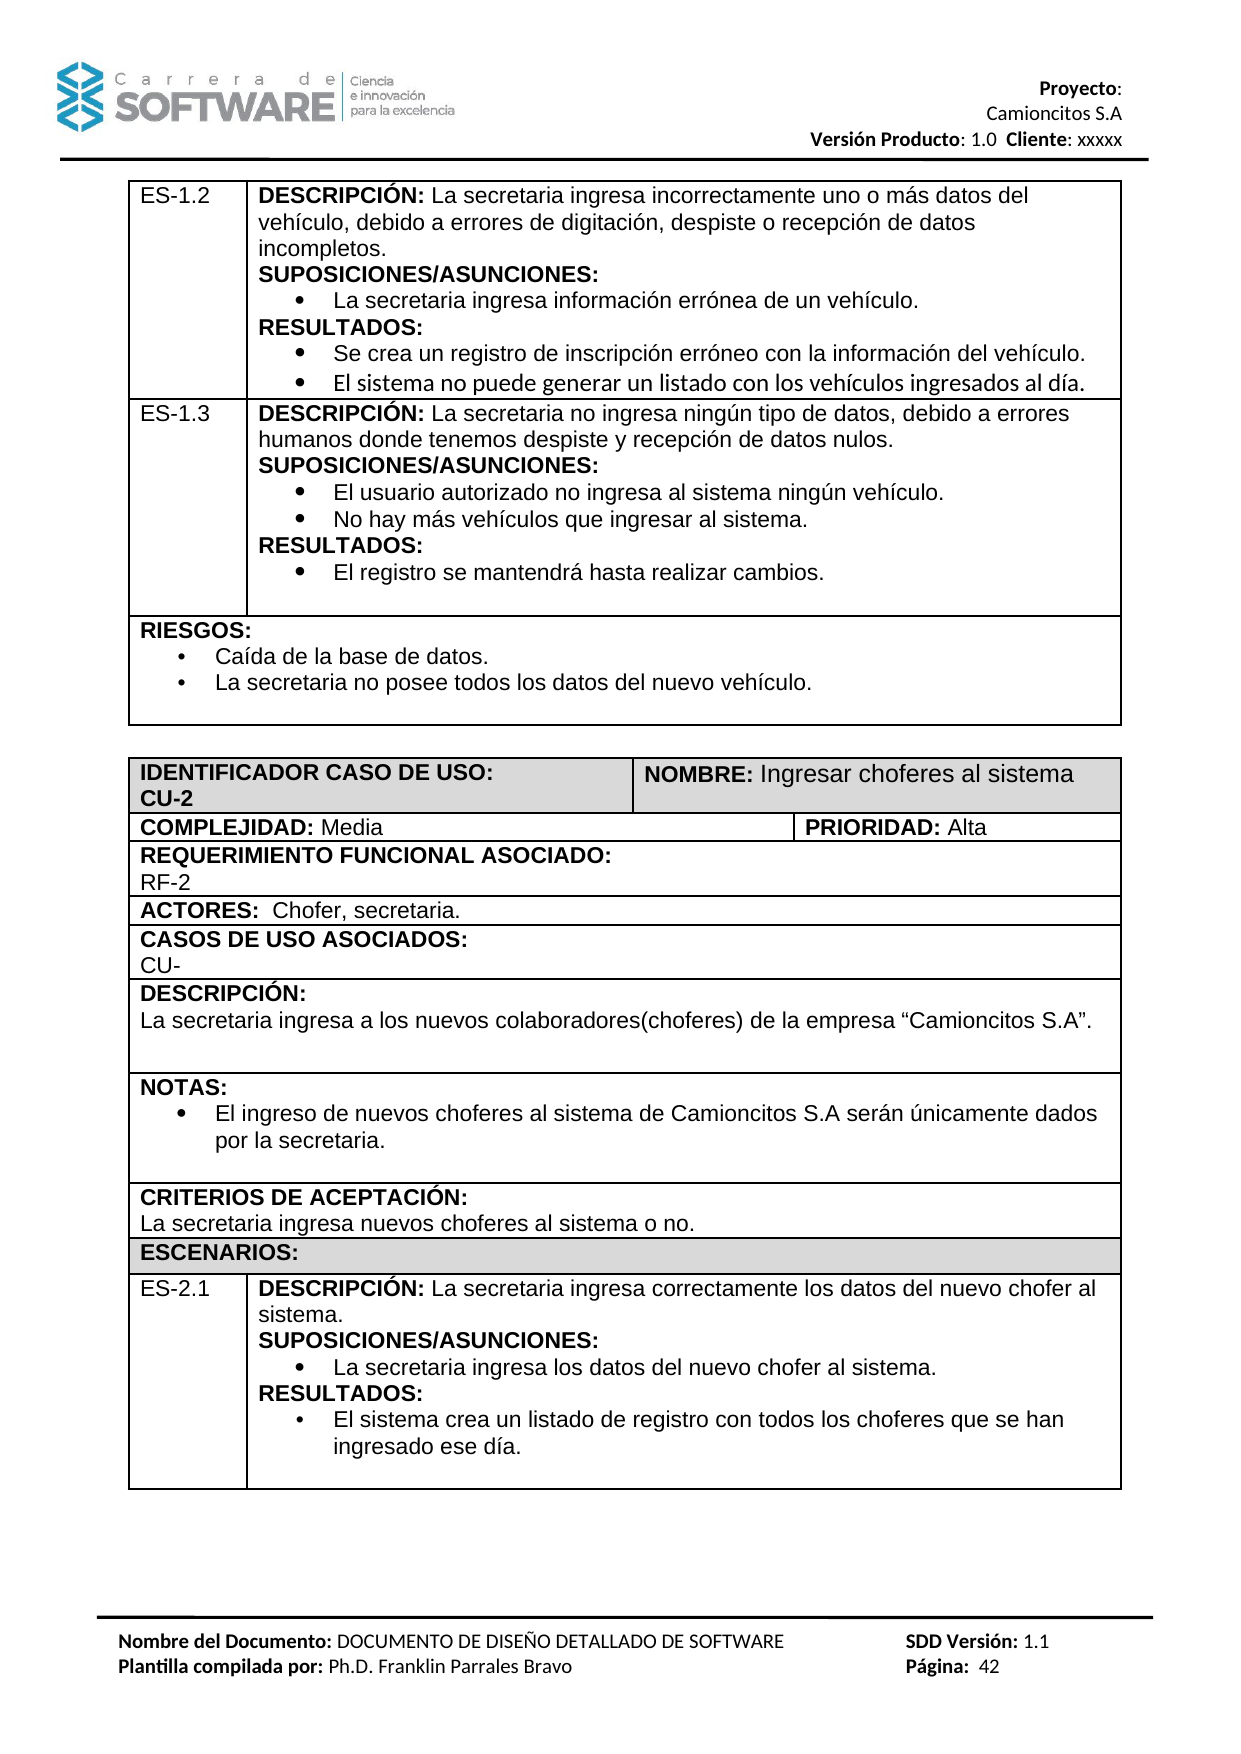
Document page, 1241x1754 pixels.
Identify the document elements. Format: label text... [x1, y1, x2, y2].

table_cell ESCENARIOS: [130, 1239, 1120, 1273]
table_cell RIESGOS: Caída de la base de datos. La secretaria no posee todos los datos del nuevo vehículo. [130, 617, 1120, 724]
table_cell DESCRIPCIÓN: La secretaria ingresa a los nuevos colaboradores(choferes) de la empresa “Camioncitos S.A”. [130, 980, 1120, 1072]
table_cell NOTAS: El ingreso de nuevos choferes al sistema de Camioncitos S.A serán únicamente dados por la secretaria. [130, 1074, 1120, 1182]
table_cell ES-2.1 [130, 1275, 246, 1488]
table_cell DESCRIPCIÓN: La secretaria ingresa incorrectamente uno o más datos del vehículo, debido a errores de digitación, despiste o recepción de datos incompletos. SUPOSICIONES/ASUNCIONES: La secretaria ingresa información errónea de un vehículo. RESULTADOS: Se crea un registro de inscripción erróneo con la información del vehículo. El sistema no puede generar un listado con los vehículos ingresados al día. [248, 182, 1120, 398]
table_cell COMPLEJIDAD: Media [130, 814, 793, 840]
table_cell CASOS DE USO ASOCIADOS: CU- [130, 926, 1120, 978]
table_cell DESCRIPCIÓN: La secretaria ingresa correctamente los datos del nuevo chofer al sistema. SUPOSICIONES/ASUNCIONES: La secretaria ingresa los datos del nuevo chofer al sistema. RESULTADOS: El sistema crea un listado de registro con todos los choferes que se han ingresado ese día. [248, 1275, 1120, 1488]
table_header NOMBRE: Ingresar choferes al sistema [634, 759, 1120, 812]
table_cell CRITERIOS DE ACEPTACIÓN: La secretaria ingresa nuevos choferes al sistema o no. [130, 1184, 1120, 1237]
table_cell REQUERIMIENTO FUNCIONAL ASOCIADO: RF-2 [130, 842, 1120, 895]
picture [46, 46, 461, 154]
table_cell PRIORIDAD: Alta [795, 814, 1120, 840]
table_cell DESCRIPCIÓN: La secretaria no ingresa ningún tipo de datos, debido a errores humanos donde tenemos despiste y recepción de datos nulos. SUPOSICIONES/ASUNCIONES: El usuario autorizado no ingresa al sistema ningún vehículo. No hay más vehículos que ingresar al sistema. RESULTADOS: El registro se mantendrá hasta realizar cambios. [248, 400, 1120, 614]
table_cell ACTORES: Chofer, secretaria. [130, 897, 1120, 923]
table_header IDENTIFICADOR CASO DE USO: CU-2 [130, 759, 632, 812]
table_cell ES-1.3 [130, 400, 246, 614]
table_cell ES-1.2 [130, 182, 246, 398]
